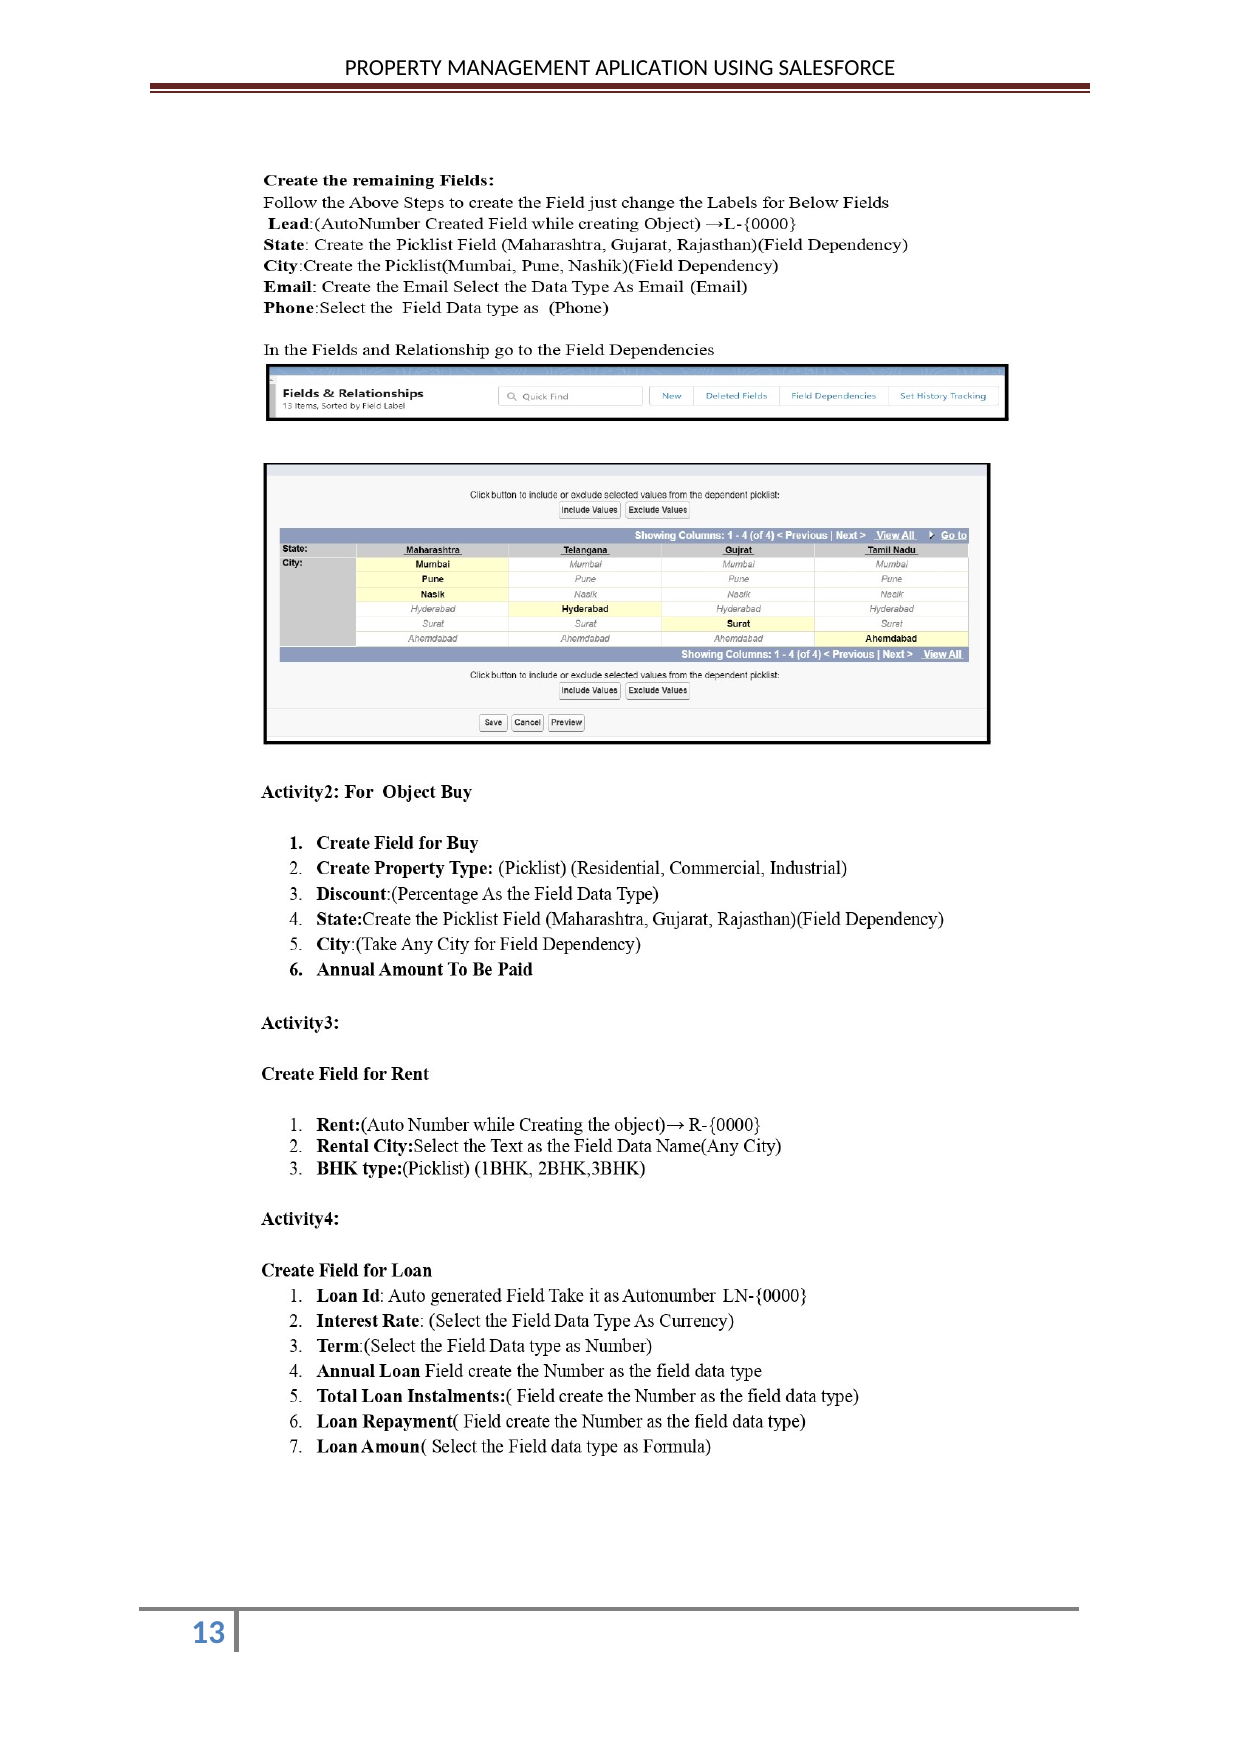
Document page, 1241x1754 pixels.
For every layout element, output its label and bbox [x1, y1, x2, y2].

picture [150, 150, 1091, 439]
picture [150, 463, 1090, 1472]
